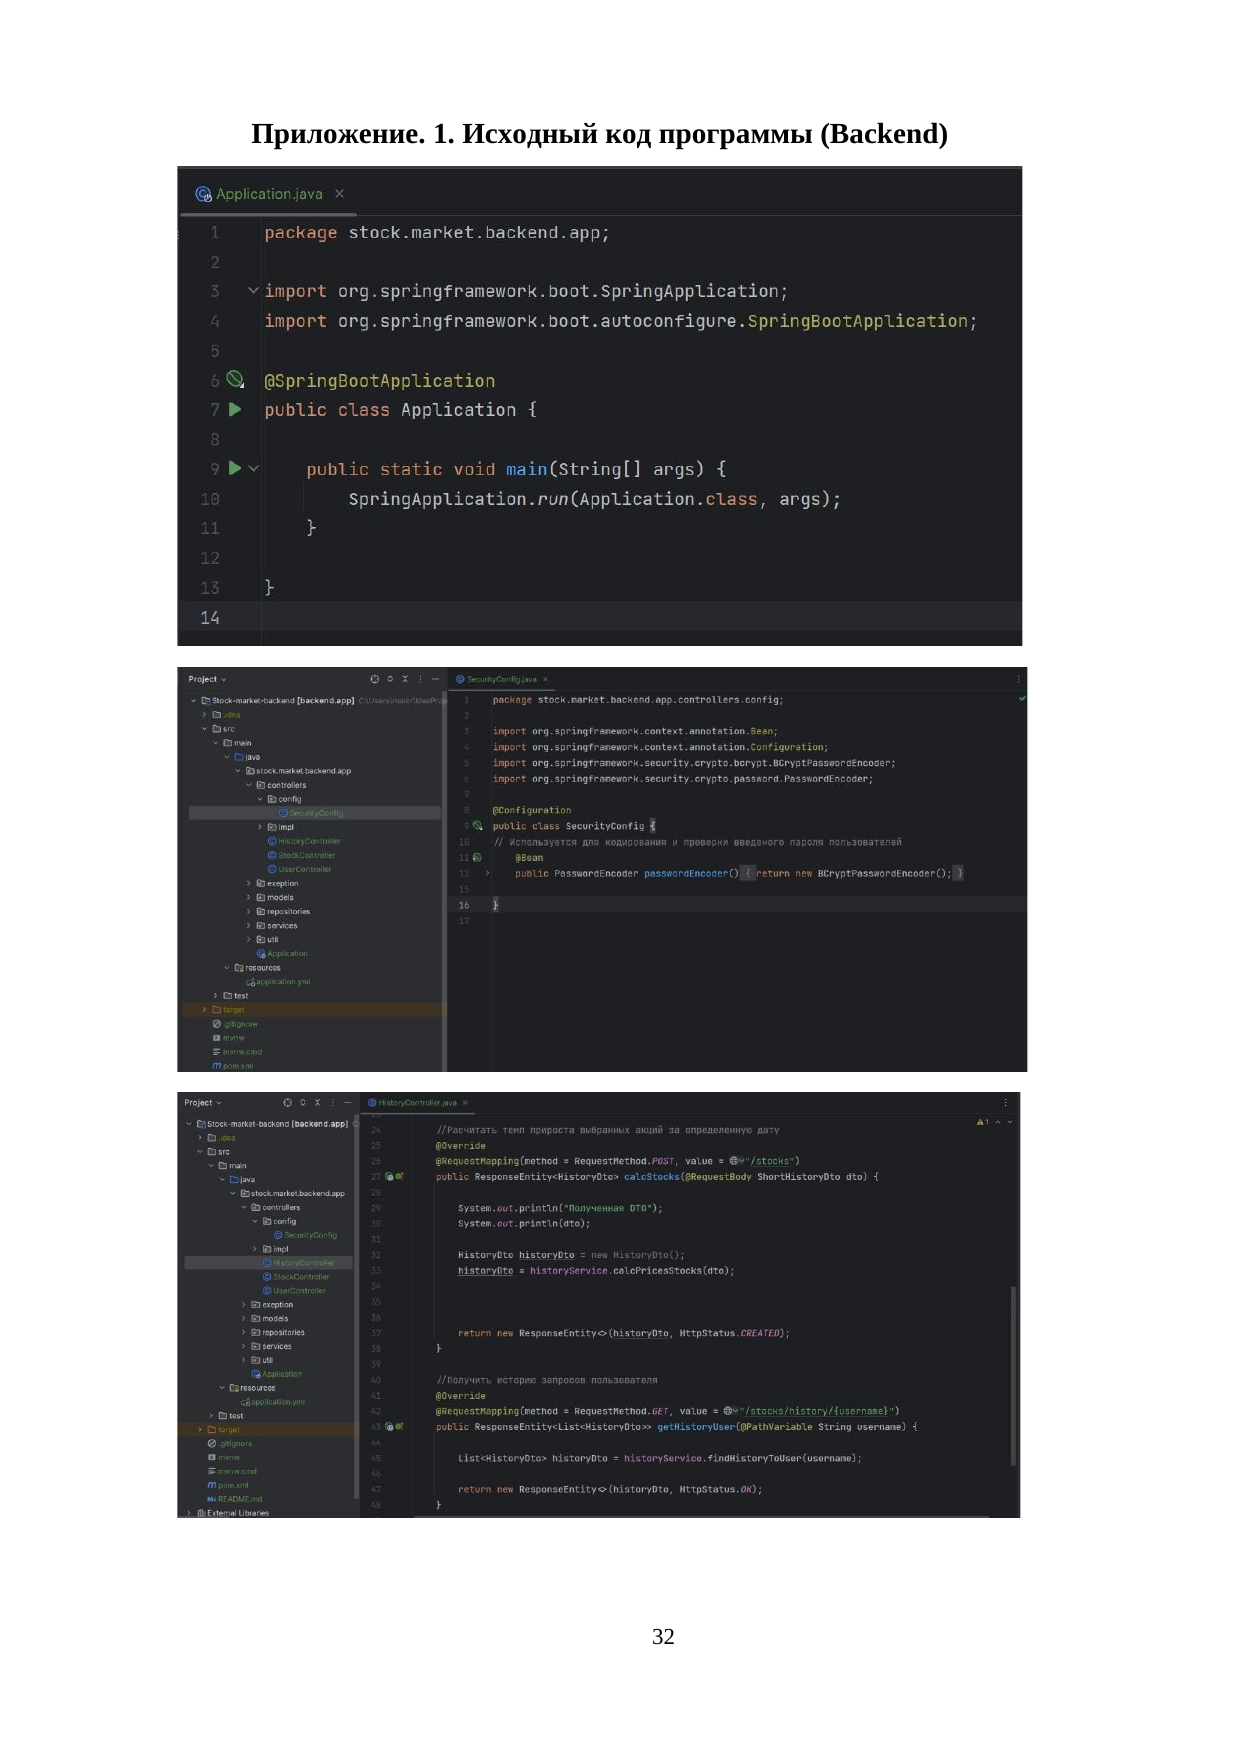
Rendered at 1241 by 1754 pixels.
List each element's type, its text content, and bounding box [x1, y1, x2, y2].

picture [177, 667, 1028, 1072]
picture [177, 1092, 1021, 1518]
subtitle Приложение. 1. Исходный код программы (Backend) [251, 117, 1163, 150]
picture [177, 166, 1023, 646]
